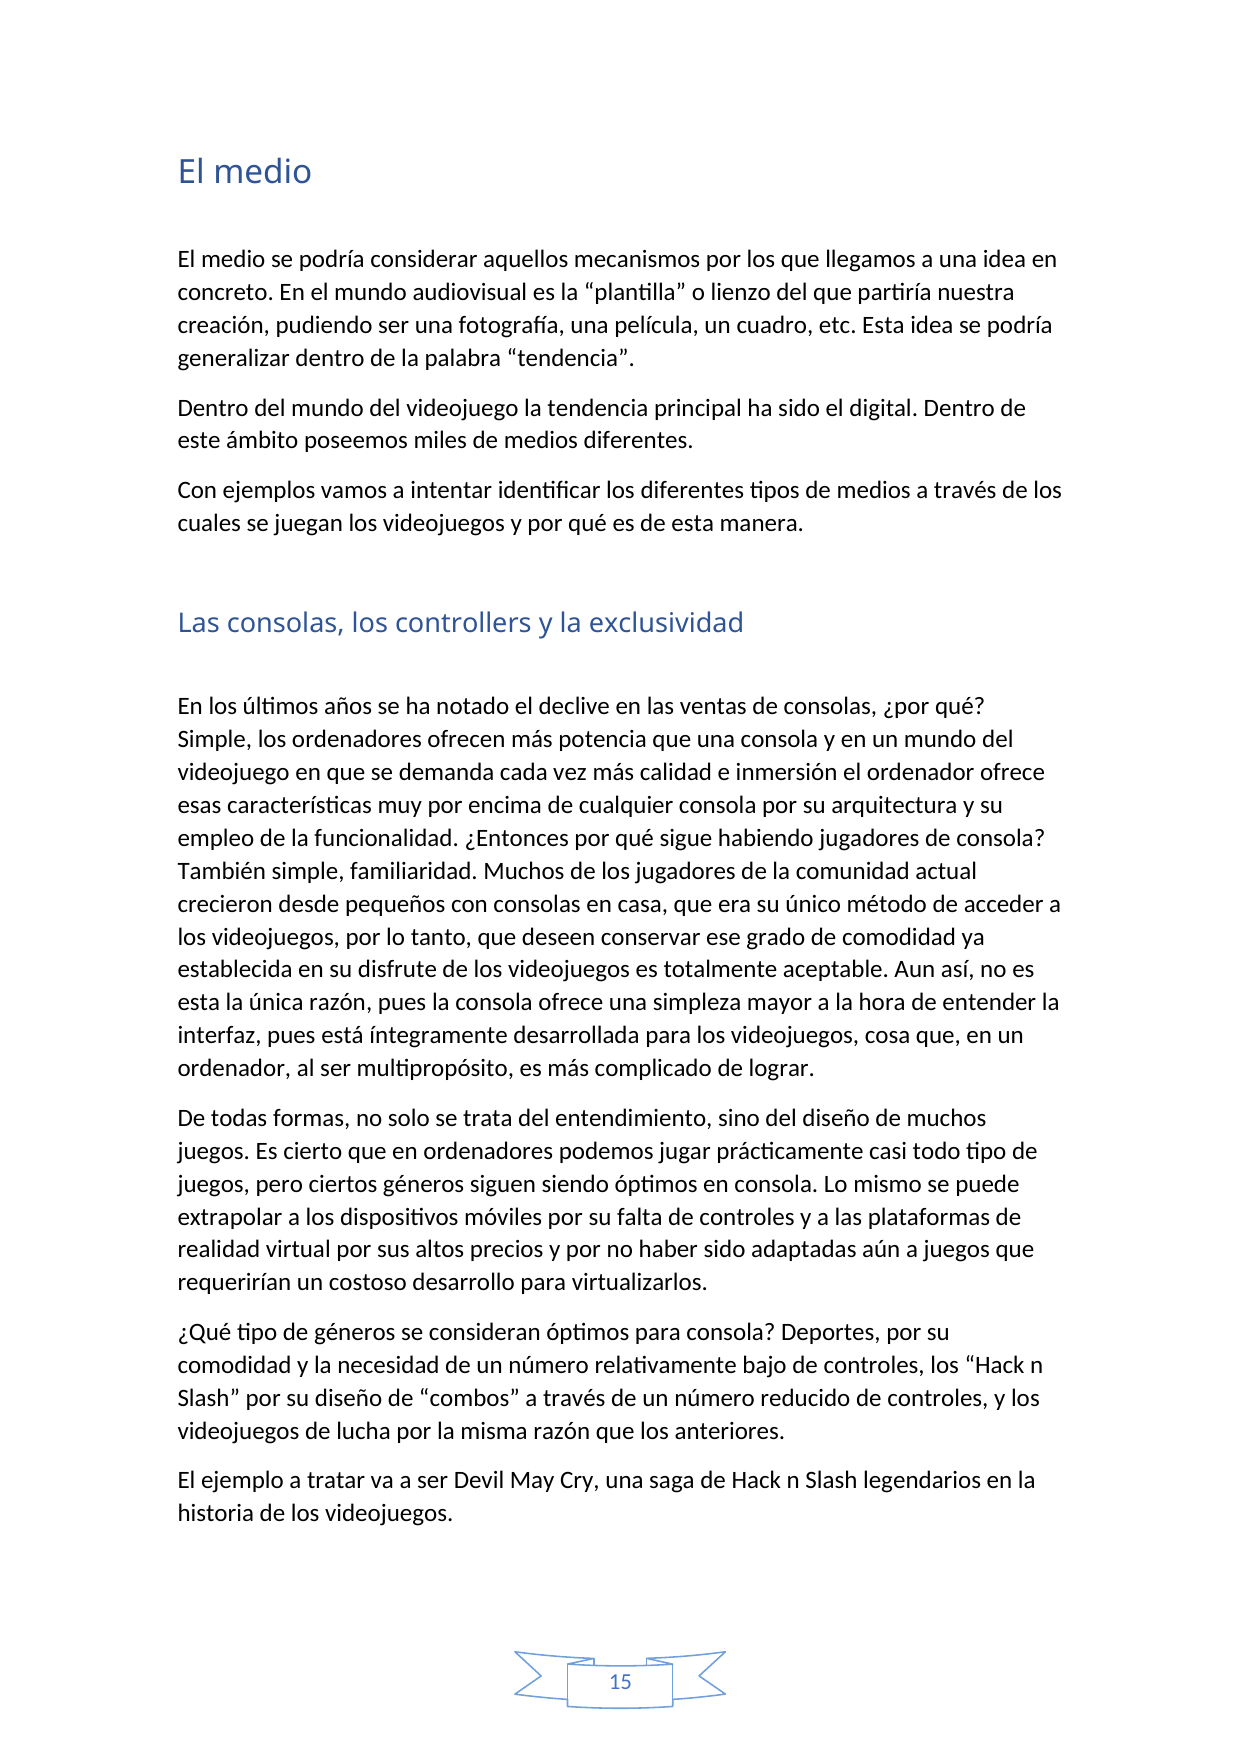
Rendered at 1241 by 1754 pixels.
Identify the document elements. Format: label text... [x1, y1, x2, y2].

text El ejemplo a tratar va a ser Devil May Cry, una saga de Hack n Slash legendarios en la historia de los videojuegos. [177, 1464, 1063, 1528]
text El medio se podría considerar aquellos mecanismos por los que llegamos a una idea en concreto. En el mundo audiovisual es la “plantilla” o lienzo del que partiría nuestra creación, pudiendo ser una fotografía, una película, un cuadro, etc. Esta idea se podría generalizar dentro de la palabra “tendencia”. [177, 243, 1063, 373]
text Dentro del mundo del videojuego la tendencia principal ha sido el digital. Dentro de este ámbito poseemos miles de medios diferentes. [177, 392, 1063, 455]
subtitle Las consolas, los controllers y la exclusividad [177, 604, 1063, 641]
text De todas formas, no solo se trata del entendimiento, sino del diseño de muchos juegos. Es cierto que en ordenadores podemos jugar prácticamente casi todo tipo de juegos, pero ciertos géneros siguen siendo óptimos en consola. Lo mismo se puede extrapolar a los dispositivos móviles por su falta de controles y a las plataformas de realidad virtual por sus altos precios y por no haber sido adaptadas aún a juegos que requerirían un costoso desarrollo para virtualizarlos. [177, 1102, 1063, 1297]
text ¿Qué tipo de géneros se consideran óptimos para consola? Deportes, por su comodidad y la necesidad de un número relativamente bajo de controles, los “Hack n Slash” por su diseño de “combos” a través de un número reducido de controles, y los videojuegos de lucha por la misma razón que los anteriores. [177, 1316, 1063, 1445]
text En los últimos años se ha notado el declive en las ventas de consolas, ¿por qué? Simple, los ordenadores ofrecen más potencia que una consola y en un mundo del videojuego en que se demanda cada vez más calidad e inmersión el ordenador ofrece esas características muy por encima de cualquier consola por su arquitectura y su empleo de la funcionalidad. ¿Entonces por qué sigue habiendo jugadores de consola? También simple, familiaridad. Muchos de los jugadores de la comunidad actual crecieron desde pequeños con consolas en casa, que era su único método de acceder a los videojuegos, por lo tanto, que deseen conservar ese grado de comodidad ya establecida en su disfrute de los videojuegos es totalmente aceptable. Aun así, no es esta la única razón, pues la consola ofrece una simpleza mayor a la hora de entender la interfaz, pues está íntegramente desarrollada para los videojuegos, cosa que, en un ordenador, al ser multipropósito, es más complicado de lograr. [177, 690, 1063, 1083]
text Con ejemplos vamos a intentar identificar los diferentes tipos de medios a través de los cuales se juegan los videojuegos y por qué es de esta manera. [177, 474, 1063, 538]
subtitle El medio [177, 148, 1063, 193]
